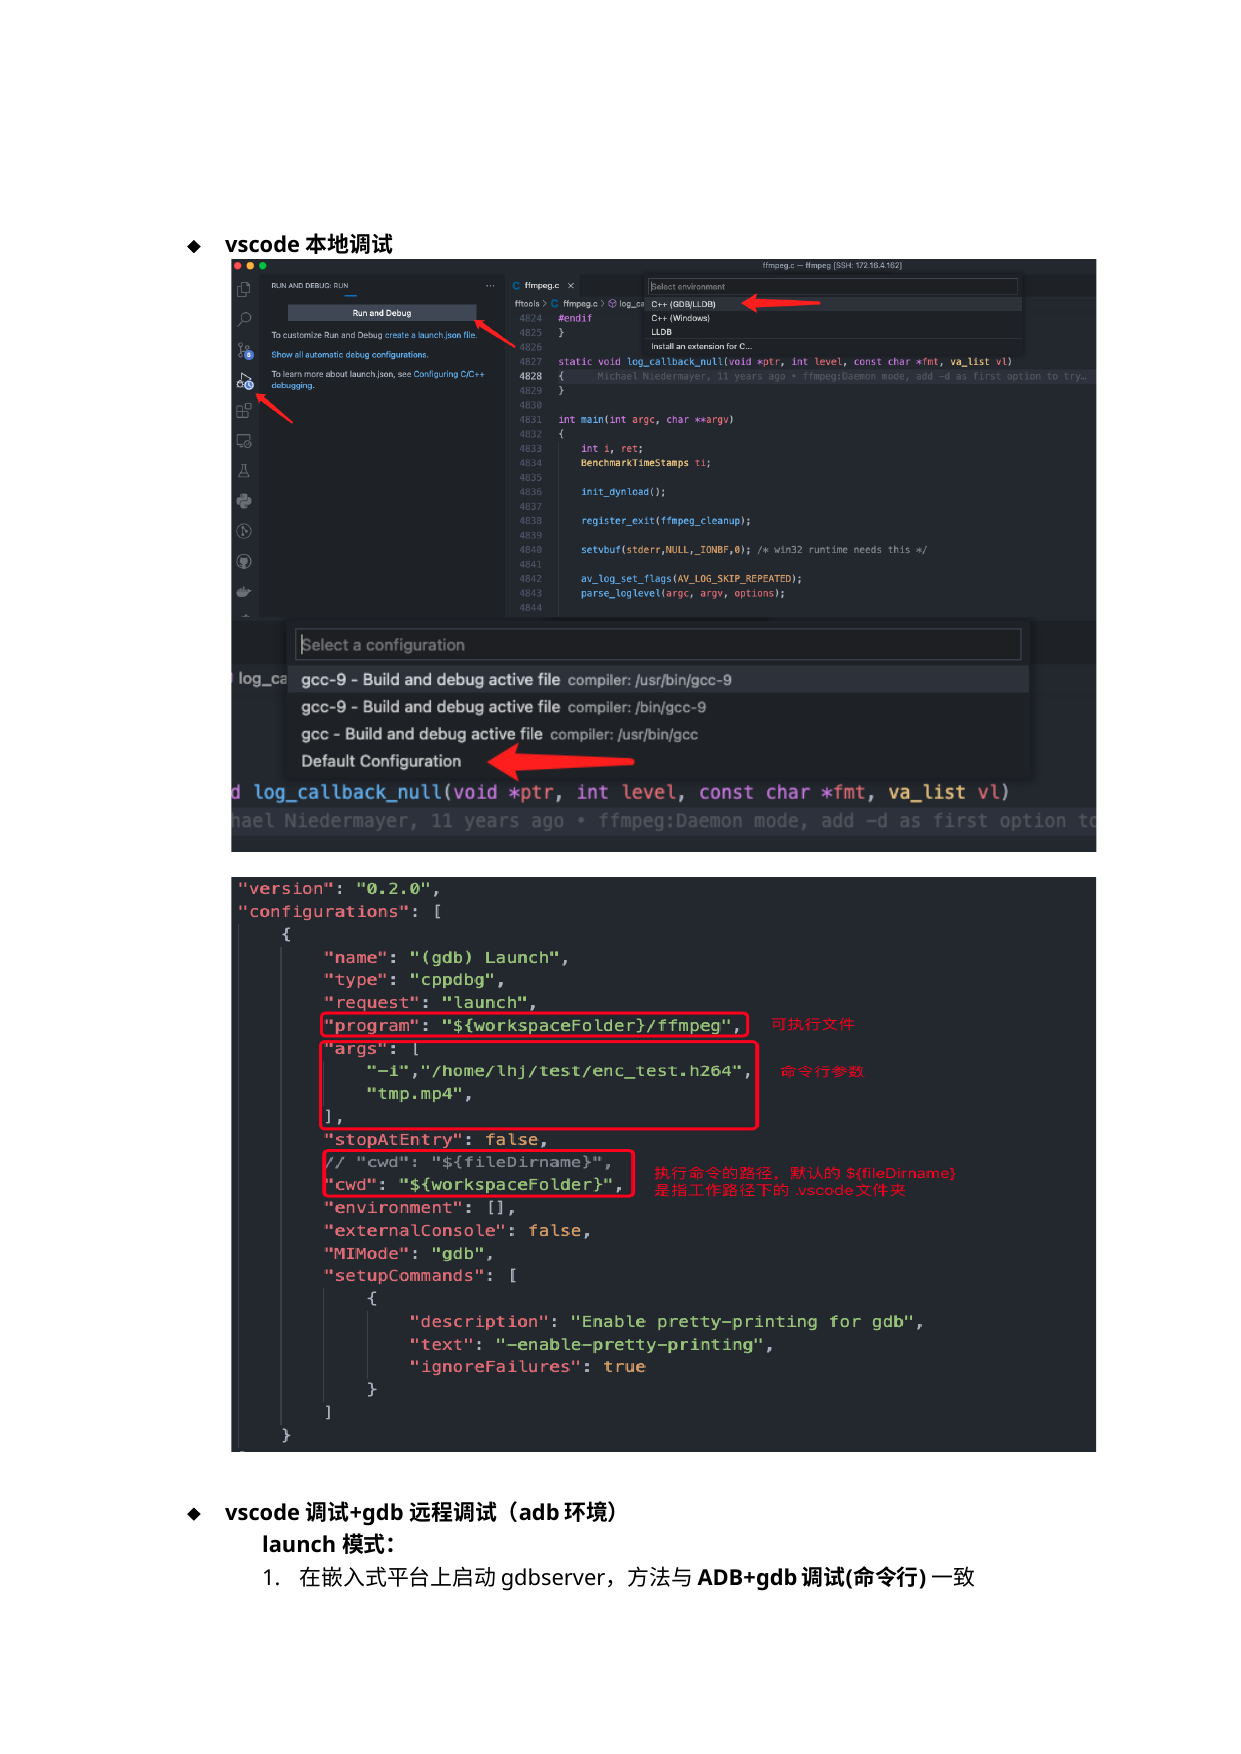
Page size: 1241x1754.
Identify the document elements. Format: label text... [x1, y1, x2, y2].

list 在嵌入式平台上启动gdbserver，方法与ADB+gdb调试(命令行) 一致 [262, 1559, 1053, 1592]
picture [231, 259, 1097, 852]
picture [231, 877, 1097, 1452]
list launch 模式： [262, 1527, 1053, 1559]
list vscode 本地调试 [187, 227, 1053, 259]
list vscode 调试+gdb 远程调试（adb环境） [187, 1494, 1053, 1527]
